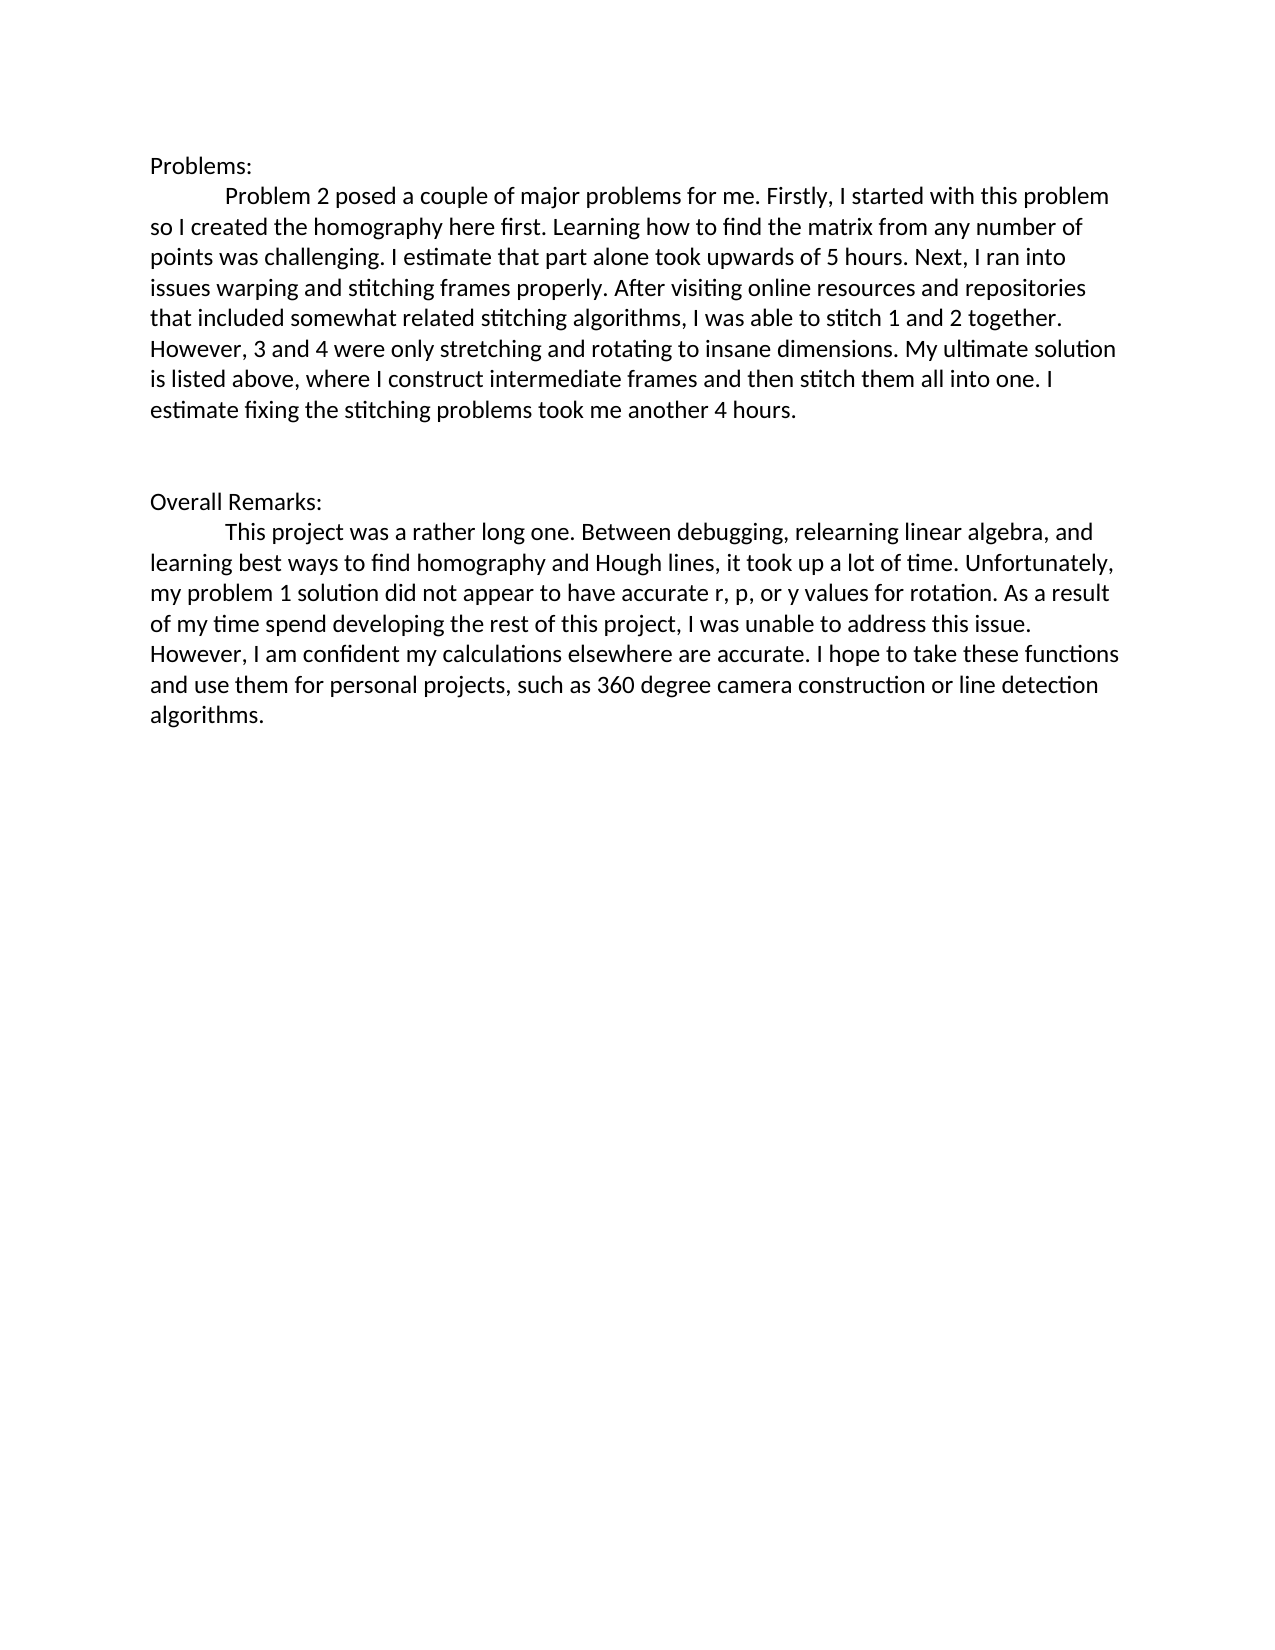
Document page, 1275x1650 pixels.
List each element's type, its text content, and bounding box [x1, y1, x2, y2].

text Problem 2 posed a couple of major problems for me. Firstly, I started with this problem so I created the homography here first. Learning how to find the matrix from any number of points was challenging. I estimate that part alone took upwards of 5 hours. Next, I ran into issues warping and stitching frames properly. After visiting online resources and repositories that included somewhat related stitching algorithms, I was able to stitch 1 and 2 together. However, 3 and 4 were only stretching and rotating to insane dimensions. My ultimate solution is listed above, where I construct intermediate frames and then stitch them all into one. I estimate fixing the stitching problems took me another 4 hours. [150, 181, 1125, 425]
text Overall Remarks: [150, 486, 1125, 516]
text This project was a rather long one. Between debugging, relearning linear algebra, and learning best ways to find homography and Hough lines, it took up a lot of time. Unfortunately, my problem 1 solution did not appear to have accurate r, p, or y values for rotation. As a result of my time spend developing the rest of this project, I was unable to address this issue. However, I am confident my calculations elsewhere are accurate. I hope to take these functions and use them for personal projects, such as 360 degree camera construction or line detection algorithms. [150, 516, 1125, 730]
text Problems: [150, 150, 1125, 181]
